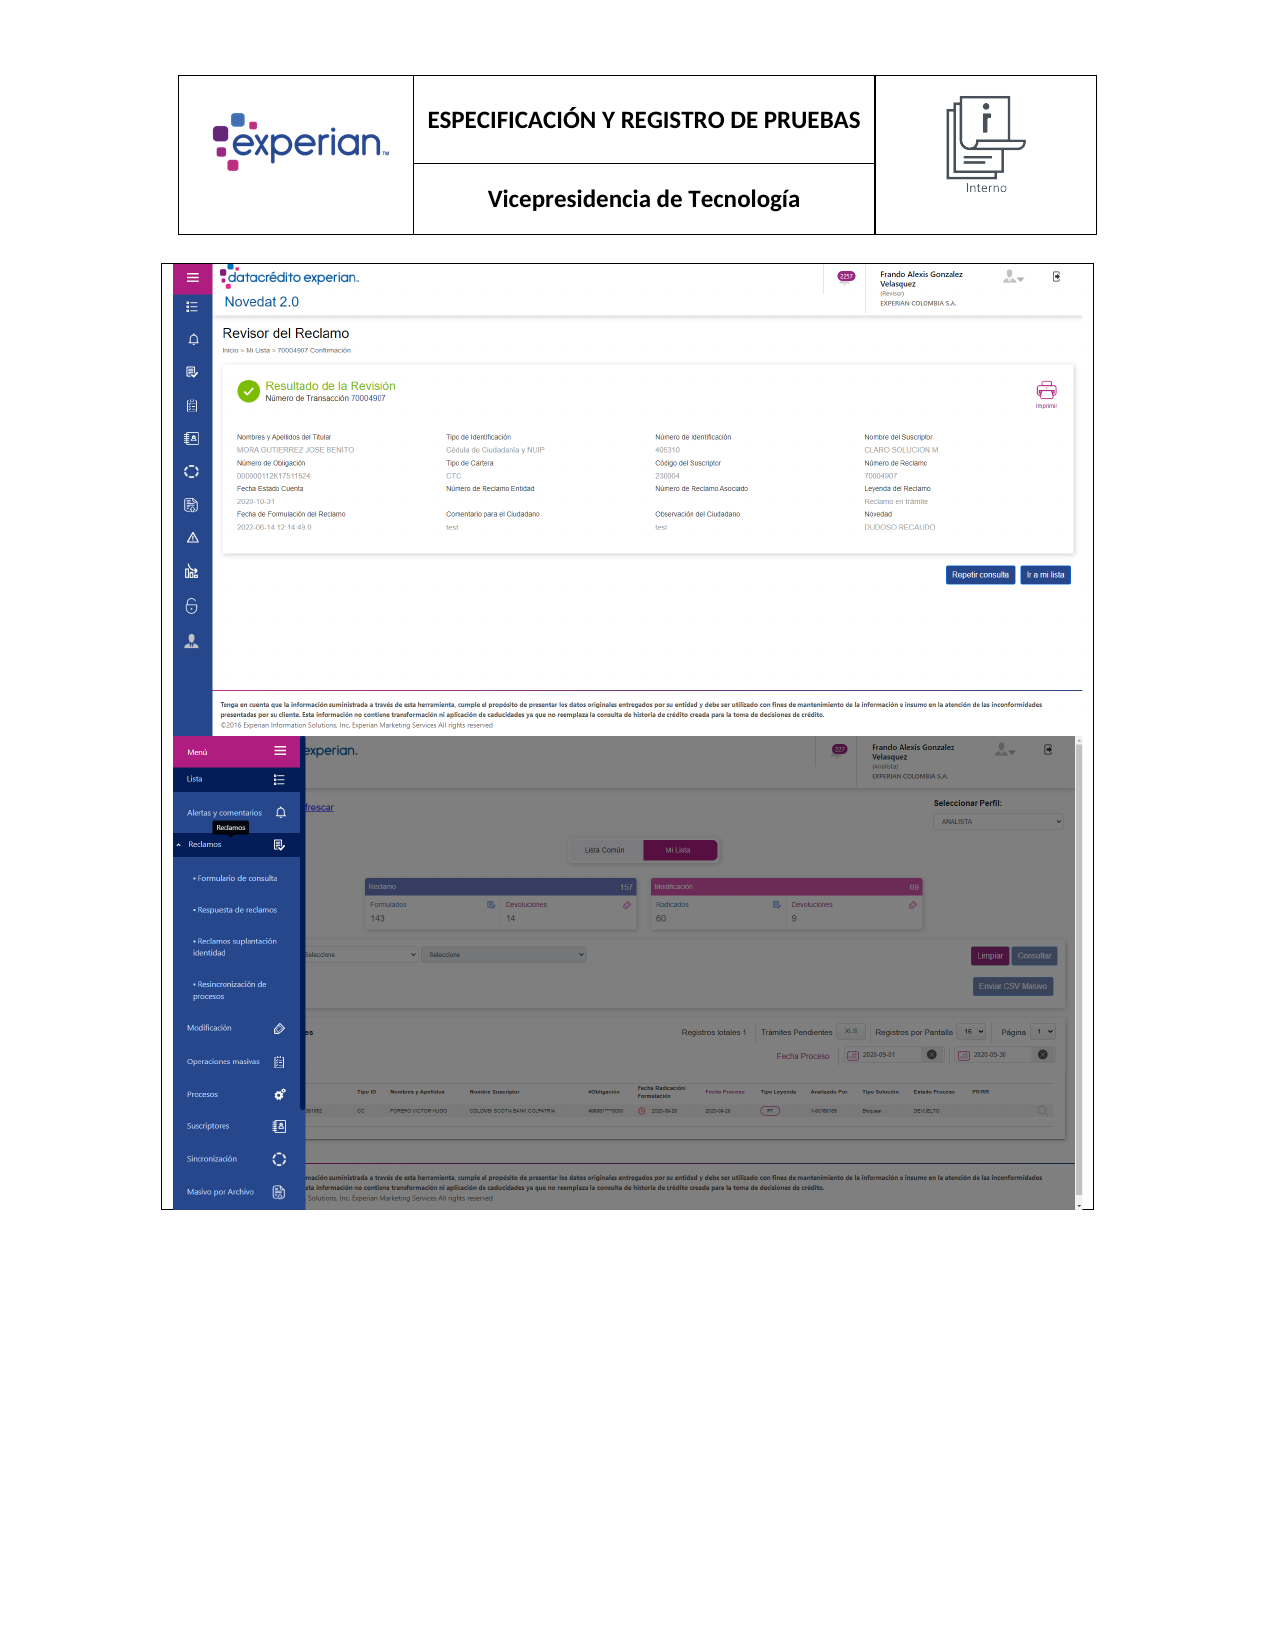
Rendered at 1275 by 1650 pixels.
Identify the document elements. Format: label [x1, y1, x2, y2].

picture [191, 91, 401, 192]
table_cell [1083, 264, 1093, 1209]
picture [946, 91, 1026, 193]
picture [173, 264, 1083, 1210]
table_cell [162, 264, 173, 1209]
